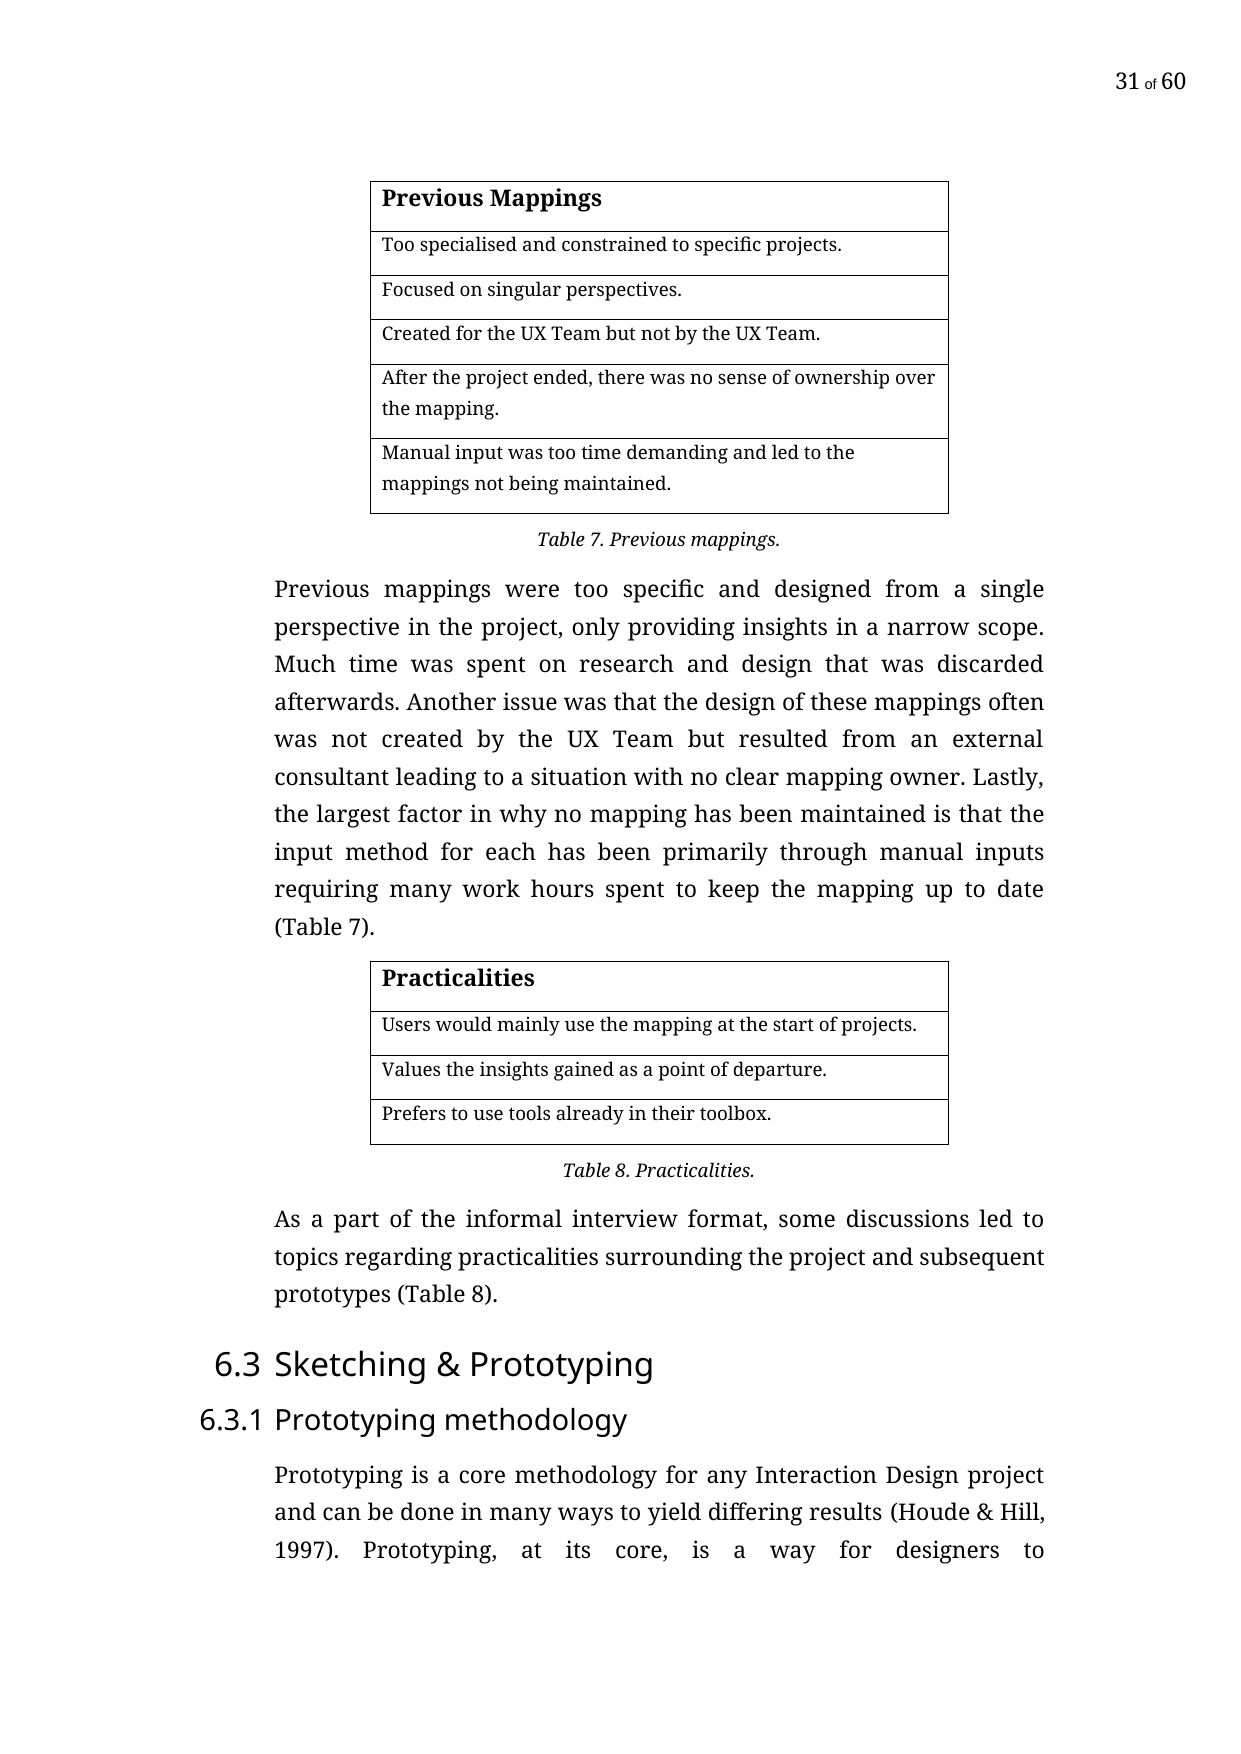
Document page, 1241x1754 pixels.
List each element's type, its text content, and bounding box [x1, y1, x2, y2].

table_cell Created for the UX Team but not by the UX Team. [371, 320, 948, 363]
table_cell Focused on singular perspectives. [371, 276, 948, 319]
subtitle Sketching & Prototyping [214, 1341, 1045, 1386]
table_cell Prefers to use tools already in their toolbox. [371, 1100, 948, 1143]
text Table 8. Practicalities. [274, 1157, 1045, 1182]
table_cell Values the insights gained as a point of departure. [371, 1056, 948, 1099]
text As a part of the informal interview format, some discussions led to topics regarding practicalities surrounding the project and subsequent prototypes (Table 8). [274, 1203, 1045, 1309]
text Table 7. Previous mappings. [274, 527, 1045, 552]
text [274, 1459, 1045, 1565]
table_cell Users would mainly use the mapping at the start of projects. [371, 1012, 948, 1055]
table_cell Manual input was too time demanding and led to the mappings not being maintained. [371, 439, 948, 513]
subtitle Prototyping methodology [199, 1399, 1045, 1438]
table_header Practicalities [371, 962, 948, 1011]
table_header Previous Mappings [371, 182, 948, 231]
table_cell Too specialised and constrained to specific projects. [371, 232, 948, 275]
table_cell After the project ended, there was no sense of ownership over the mapping. [371, 365, 948, 438]
text Previous mappings were too specific and designed from a single perspective in the project, only providing insights in a narrow scope. Much time was spent on research and design that was discarded afterwards. Another issue was that the design of these mappings often was not created by the UX Team but resulted from an external consultant leading to a situation with no clear mapping owner. Lastly, the largest factor in why no mapping has been maintained is that the input method for each has been primarily through manual inputs requiring many work hours spent to keep the mapping up to date (Table 7). [274, 573, 1045, 942]
